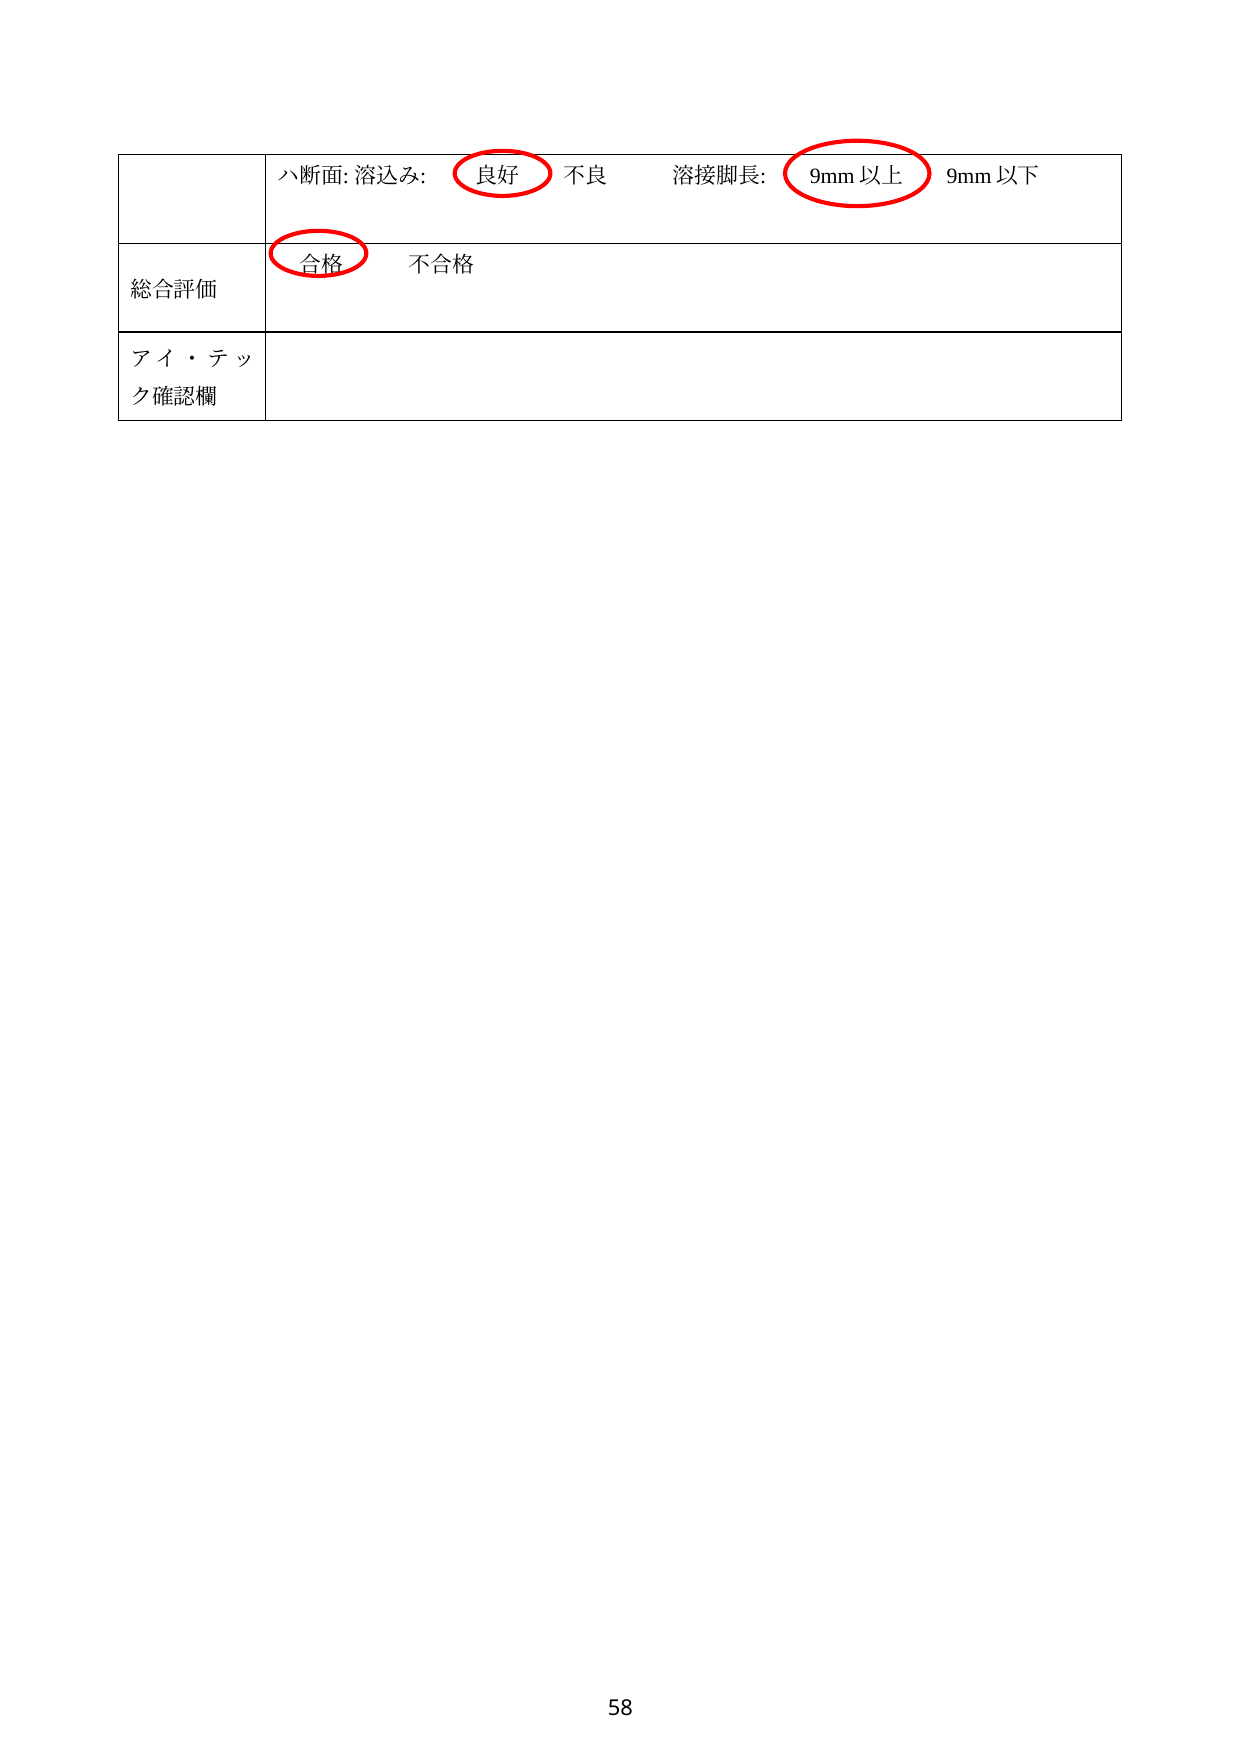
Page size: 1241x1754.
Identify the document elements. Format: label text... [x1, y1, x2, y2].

table_cell 合格 不合格 [266, 244, 1121, 331]
table_cell [266, 333, 1121, 420]
table_cell アイ・テック確認欄 [119, 333, 265, 420]
table_cell ハ断面: 溶込み: 良好 不良 溶接脚長: 9mm以上 9mm以下 [266, 155, 1121, 243]
table_cell 総合評価 [119, 244, 265, 331]
